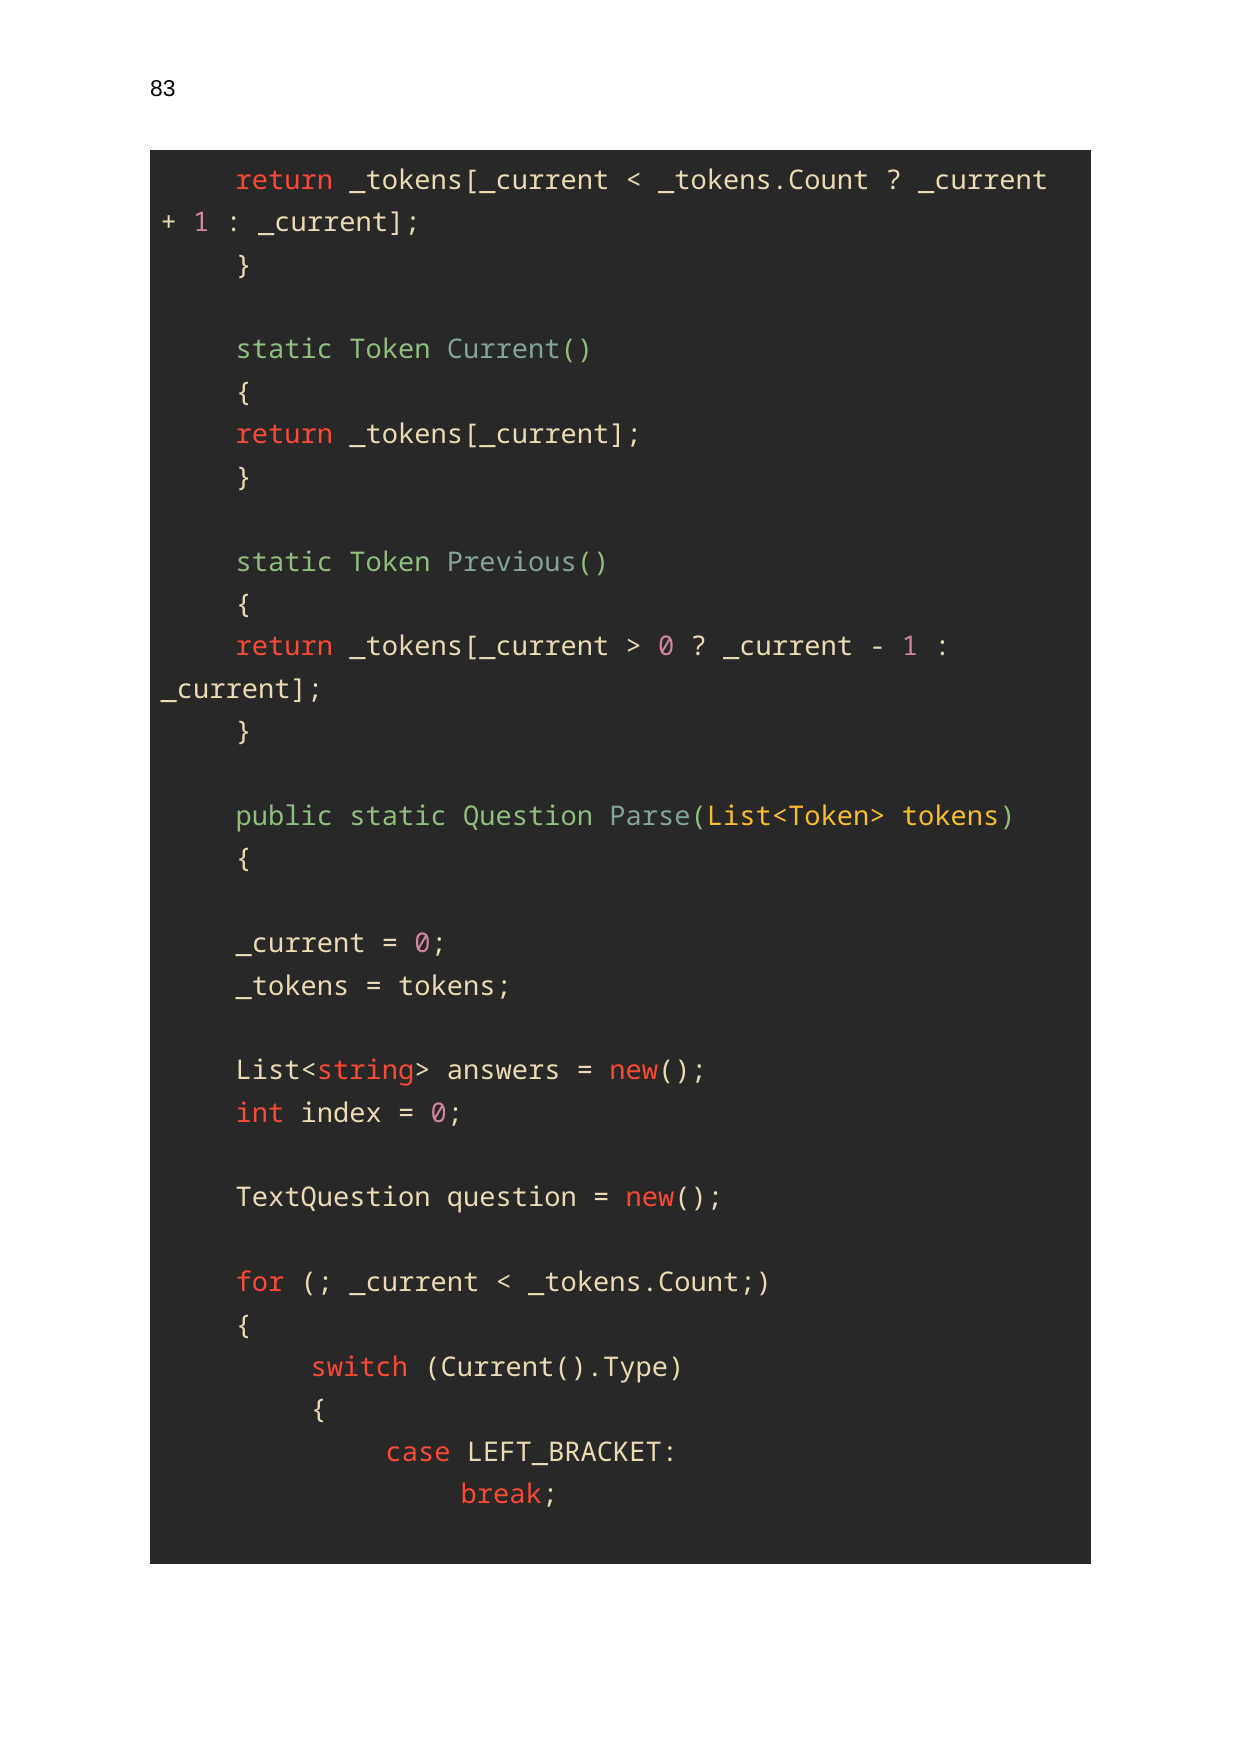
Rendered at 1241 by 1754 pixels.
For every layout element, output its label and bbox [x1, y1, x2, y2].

table_header [150, 150, 1091, 1564]
